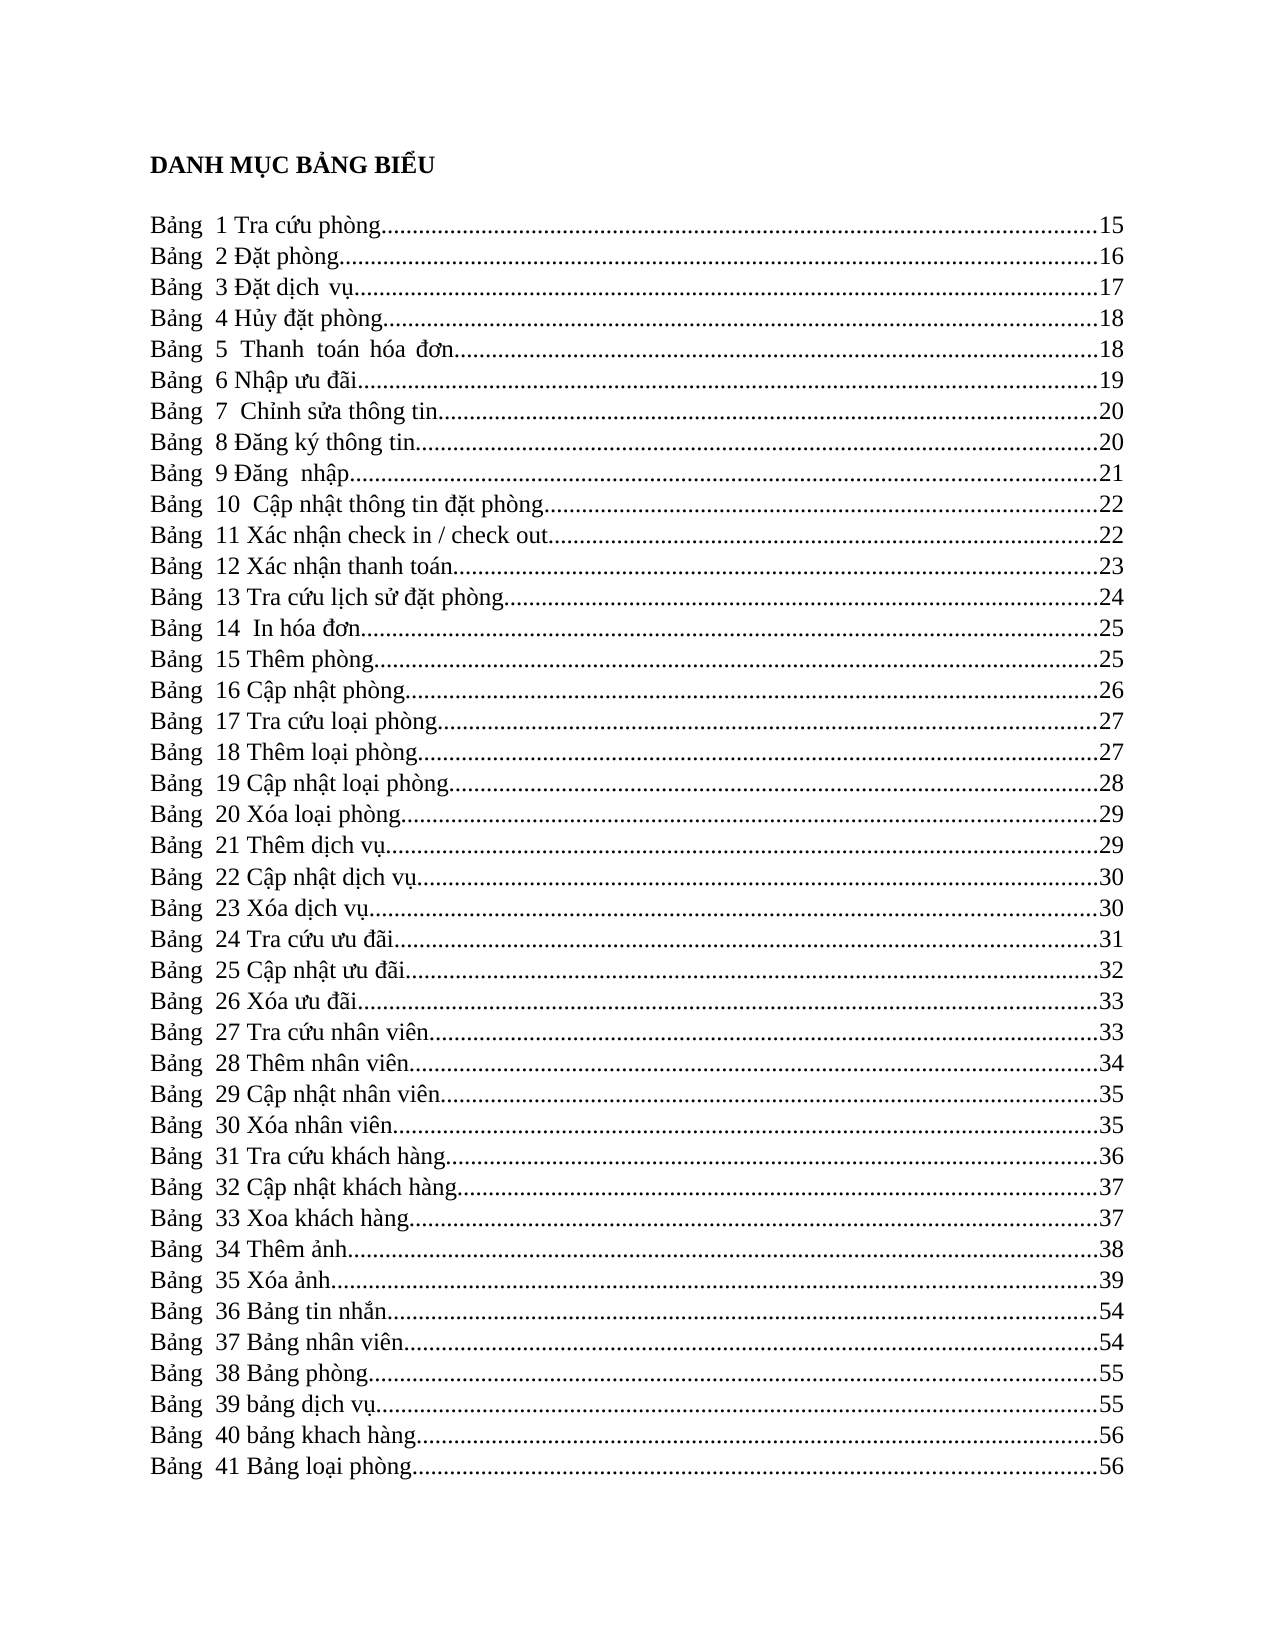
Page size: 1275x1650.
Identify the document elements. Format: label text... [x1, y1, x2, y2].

text Bảng 19 Cập nhật loại phòng 28 [150, 768, 1125, 797]
text Bảng 35 Xóa ảnh 39 [150, 1265, 1125, 1294]
text Bảng 20 Xóa loại phòng 29 [150, 799, 1125, 828]
text Bảng 41 Bảng loại phòng 56 [150, 1451, 1125, 1480]
text Bảng 6 Nhập ưu đãi 19 [150, 365, 1125, 394]
text Bảng 2 Đặt phòng 16 [150, 241, 1125, 269]
text Bảng 26 Xóa ưu đãi 33 [150, 986, 1125, 1014]
text Bảng 12 Xác nhận thanh toán 23 [150, 551, 1125, 580]
text Bảng 40 bảng khach hàng 56 [150, 1420, 1125, 1449]
text Bảng 9 Đăng nhập 21 [150, 458, 1125, 487]
text Bảng 16 Cập nhật phòng 26 [150, 675, 1125, 704]
text Bảng 24 Tra cứu ưu đãi 31 [150, 924, 1125, 952]
text Bảng 30 Xóa nhân viên 35 [150, 1110, 1125, 1139]
text Bảng 23 Xóa dịch vụ 30 [150, 893, 1125, 921]
text DANH MỤC BẢNG BIỂU [150, 150, 1125, 179]
text Bảng 27 Tra cứu nhân viên 33 [150, 1017, 1125, 1046]
text Bảng 38 Bảng phòng 55 [150, 1358, 1125, 1387]
text Bảng 1 Tra cứu phòng 15 [150, 210, 1125, 238]
text Bảng 5 Thanh toán hóa đơn 18 [150, 334, 1125, 363]
text Bảng 8 Đăng ký thông tin 20 [150, 427, 1125, 456]
text Bảng 15 Thêm phòng 25 [150, 644, 1125, 673]
text Bảng 17 Tra cứu loại phòng 27 [150, 706, 1125, 735]
text Bảng 21 Thêm dịch vụ 29 [150, 831, 1125, 859]
text Bảng 22 Cập nhật dịch vụ 30 [150, 862, 1125, 890]
text Bảng 39 bảng dịch vụ 55 [150, 1389, 1125, 1418]
text Bảng 18 Thêm loại phòng 27 [150, 737, 1125, 766]
text Bảng 33 Xoa khách hàng 37 [150, 1203, 1125, 1232]
text Bảng 36 Bảng tin nhắn 54 [150, 1296, 1125, 1325]
text Bảng 4 Hủy đặt phòng 18 [150, 303, 1125, 332]
text Bảng 10 Cập nhật thông tin đặt phòng 22 [150, 489, 1125, 518]
text Bảng 11 Xác nhận check in / check out 22 [150, 520, 1125, 549]
text Bảng 14 In hóa đơn 25 [150, 613, 1125, 642]
text Bảng 29 Cập nhật nhân viên 35 [150, 1079, 1125, 1108]
text Bảng 31 Tra cứu khách hàng 36 [150, 1141, 1125, 1170]
text Bảng 13 Tra cứu lịch sử đặt phòng 24 [150, 582, 1125, 611]
text Bảng 28 Thêm nhân viên 34 [150, 1048, 1125, 1077]
text Bảng 34 Thêm ảnh 38 [150, 1234, 1125, 1263]
text Bảng 32 Cập nhật khách hàng 37 [150, 1172, 1125, 1201]
text Bảng 7 Chỉnh sửa thông tin 20 [150, 396, 1125, 425]
text Bảng 3 Đặt dịch vụ 17 [150, 272, 1125, 301]
text Bảng 25 Cập nhật ưu đãi 32 [150, 955, 1125, 983]
text Bảng 37 Bảng nhân viên 54 [150, 1327, 1125, 1356]
